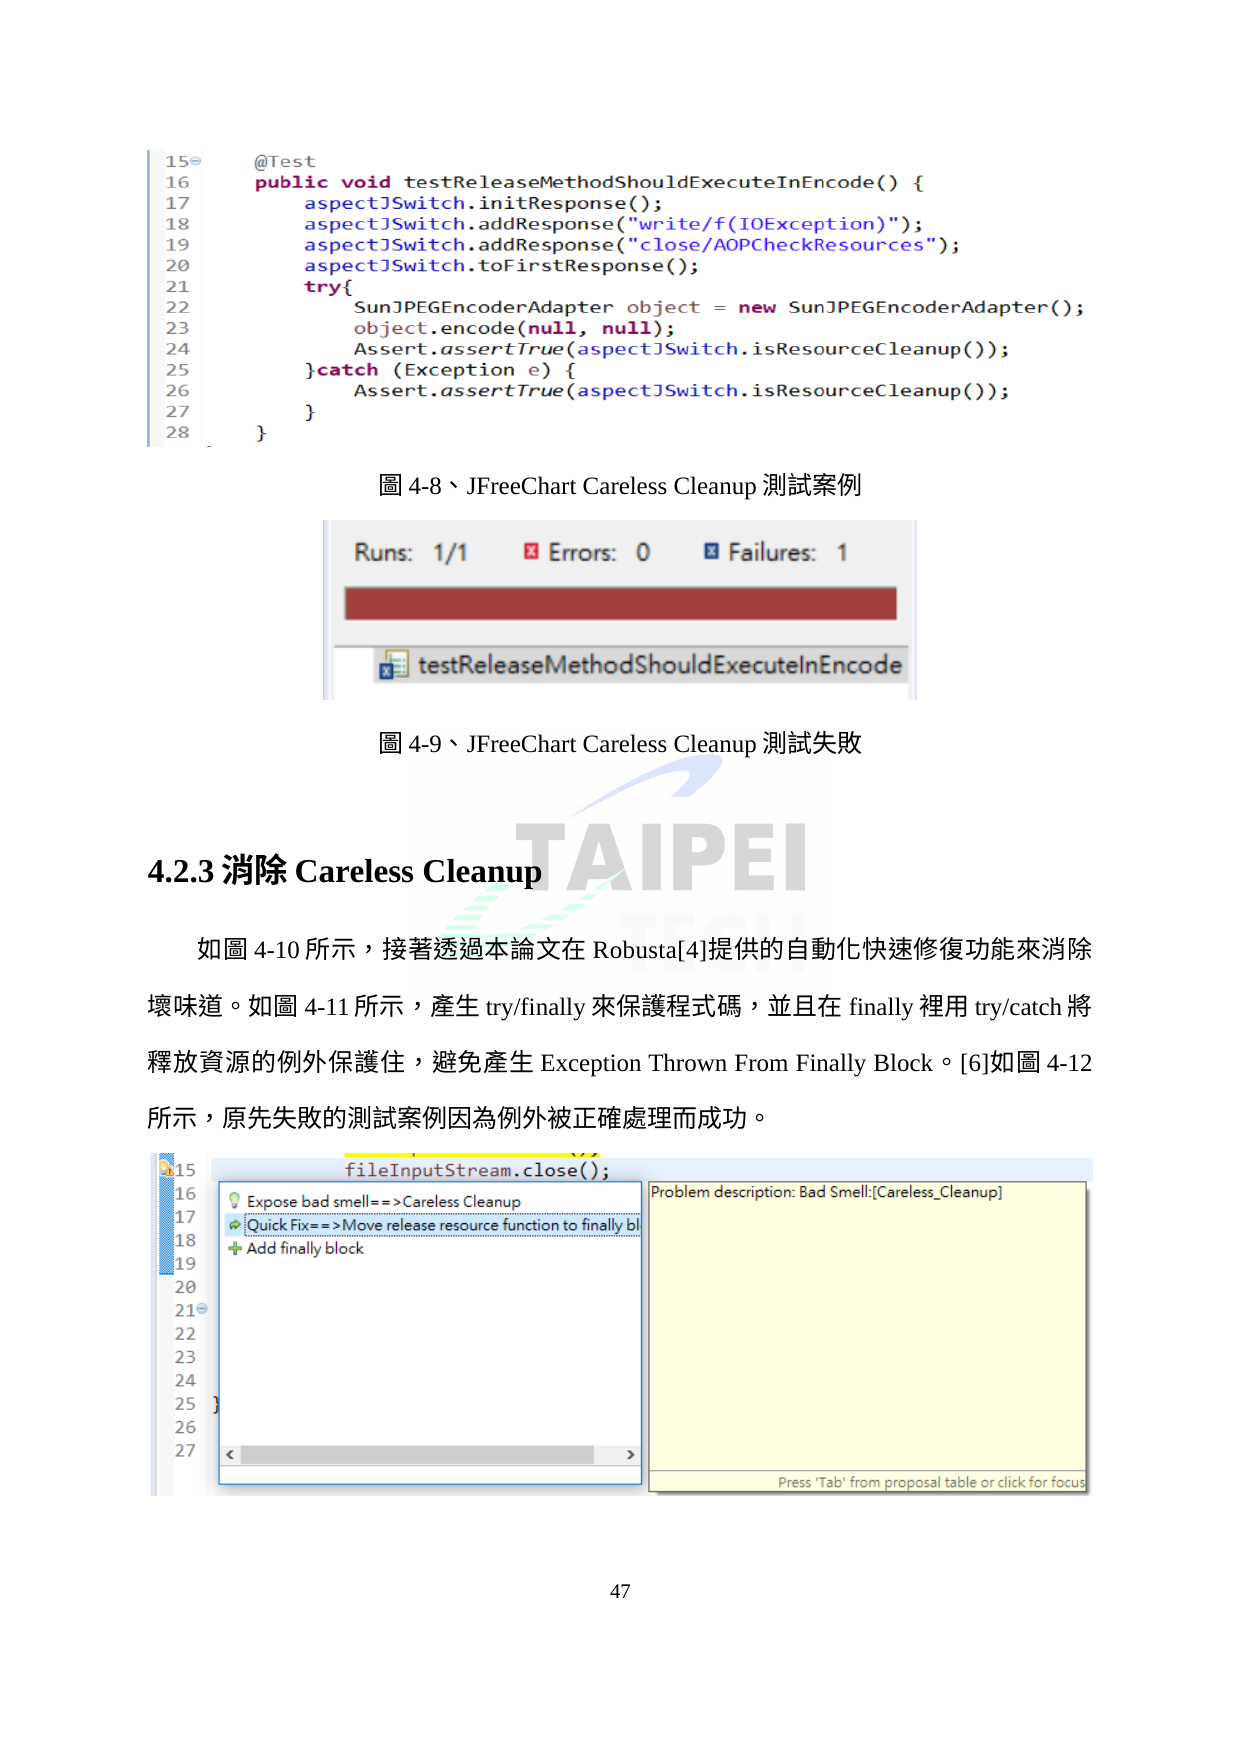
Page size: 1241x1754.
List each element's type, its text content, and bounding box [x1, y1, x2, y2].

picture [147, 1153, 1093, 1496]
picture [323, 520, 917, 700]
text 圖4-8、JFreeChart Careless Cleanup測試案例 [148, 465, 1092, 502]
text 圖4-9、JFreeChart Careless Cleanup測試失敗 [148, 722, 1092, 760]
text 如圖4-10所示，接著透過本論文在Robusta[4]提供的自動化快速修復功能來消除壞味道。如圖4-11所示，產生try/finally來保護程式碼，並且在finally裡用try/catch將釋放資源的例外保護住，避免產生Exception Thrown From Finally Block。[6]如圖4-12所示，原先失敗的測試案例因為例外被正確處理而成功。 [148, 929, 1092, 1135]
subtitle 4.2.3消除Careless Cleanup [148, 830, 1092, 905]
picture [147, 150, 1093, 447]
